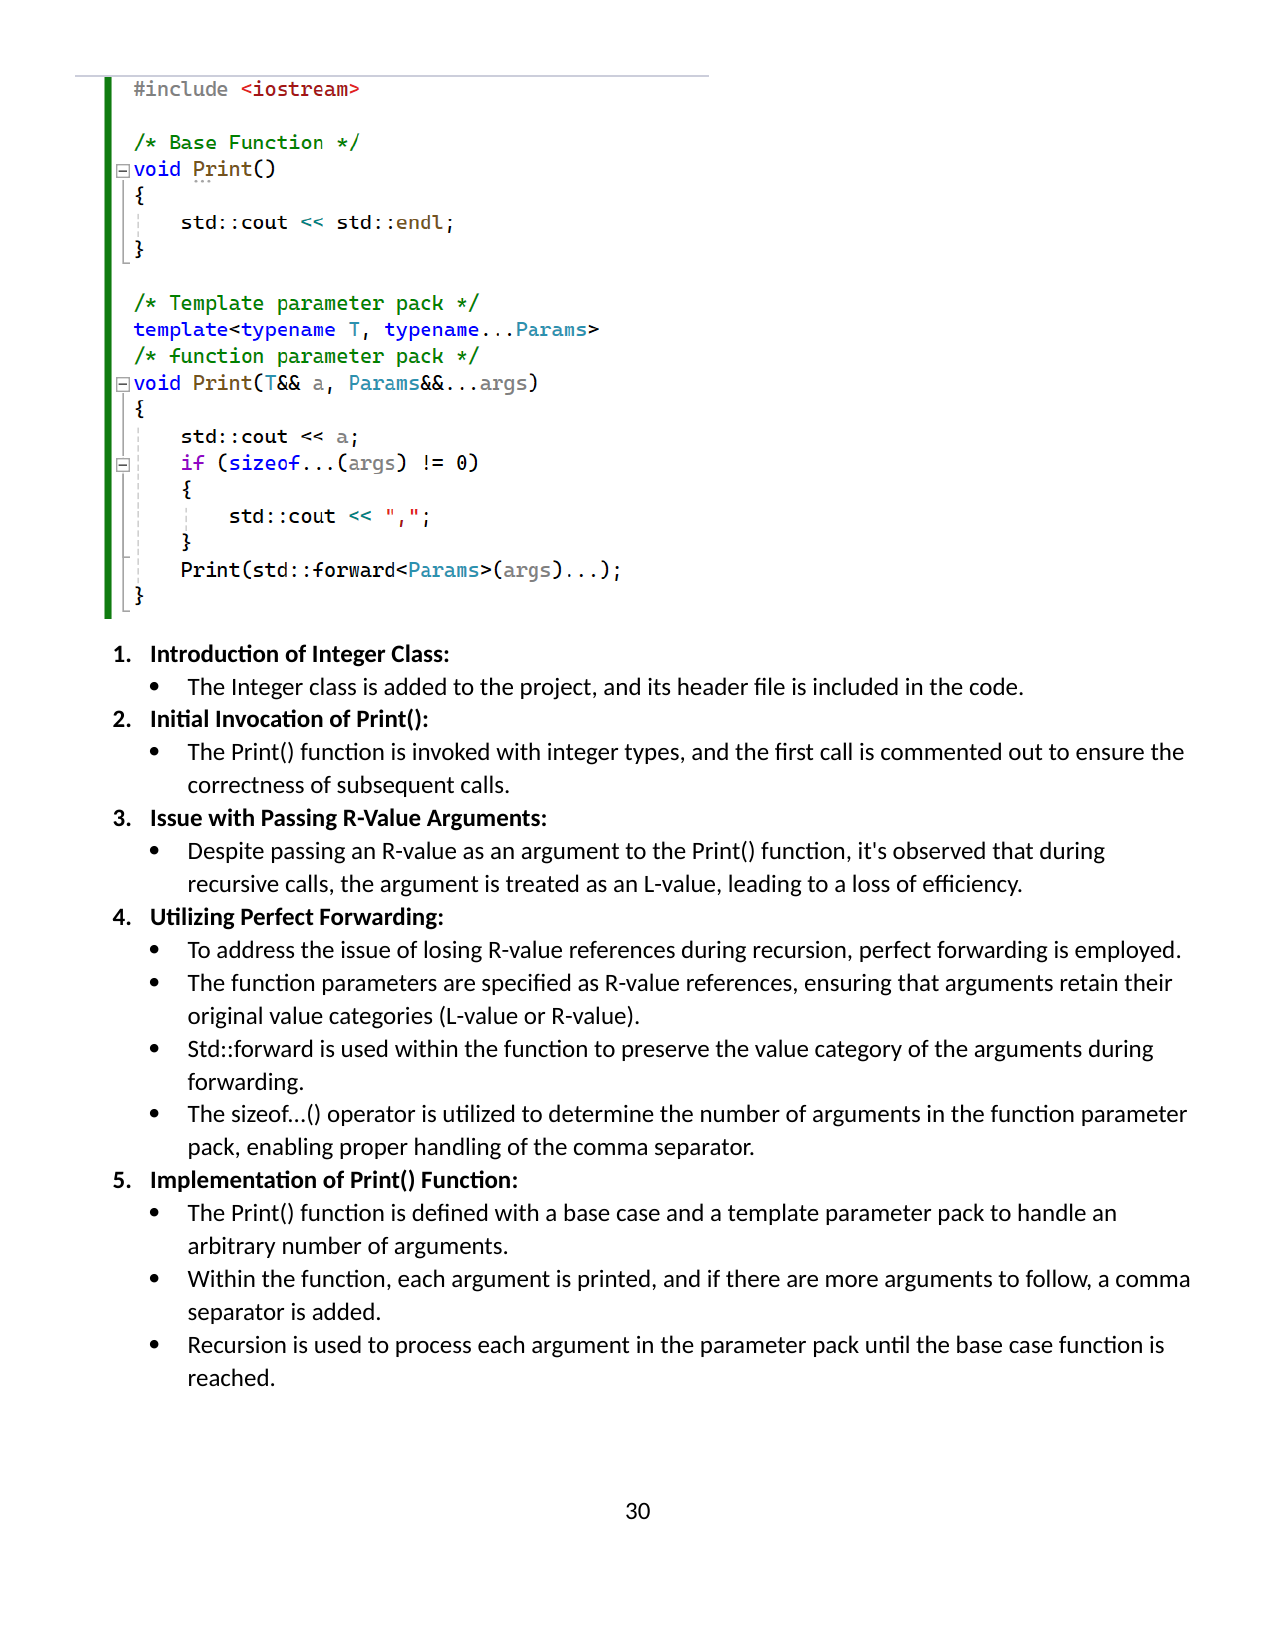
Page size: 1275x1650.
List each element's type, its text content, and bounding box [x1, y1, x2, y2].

list The Print() function is invoked with integer types, and the first call is commented out to ensure the correctness of subsequent calls. [150, 737, 1200, 800]
list Issue with Passing R-Value Arguments: [112, 802, 1200, 833]
list Implementation of Print() Function: [112, 1164, 1200, 1195]
list To address the issue of losing R-value references during recursion, perfect forwarding is employed. [150, 934, 1200, 964]
list Utilizing Perfect Forwarding: [112, 901, 1200, 932]
list The Integer class is added to the project, and its header file is included in the code. [150, 671, 1200, 701]
list Std::forward is used within the function to preserve the value category of the arguments during forwarding. [150, 1033, 1200, 1096]
list Recursion is used to process each argument in the parameter pack until the base case function is reached. [150, 1329, 1200, 1392]
list Despite passing an R-value as an argument to the Print() function, it's observed that during recursive calls, the argument is treated as an L-value, leading to a loss of efficiency. [150, 835, 1200, 899]
picture [75, 75, 709, 619]
list The sizeof...() operator is utilized to determine the number of arguments in the function parameter pack, enabling proper handling of the comma separator. [150, 1099, 1200, 1162]
list The Print() function is defined with a base case and a template parameter pack to handle an arbitrary number of arguments. [150, 1197, 1200, 1261]
list The function parameters are specified as R-value references, ensuring that arguments retain their original value categories (L-value or R-value). [150, 967, 1200, 1030]
list Introduction of Integer Class: [112, 638, 1200, 668]
list Within the function, each argument is printed, and if there are more arguments to follow, a comma separator is added. [150, 1263, 1200, 1327]
list Initial Invocation of Print(): [112, 704, 1200, 734]
